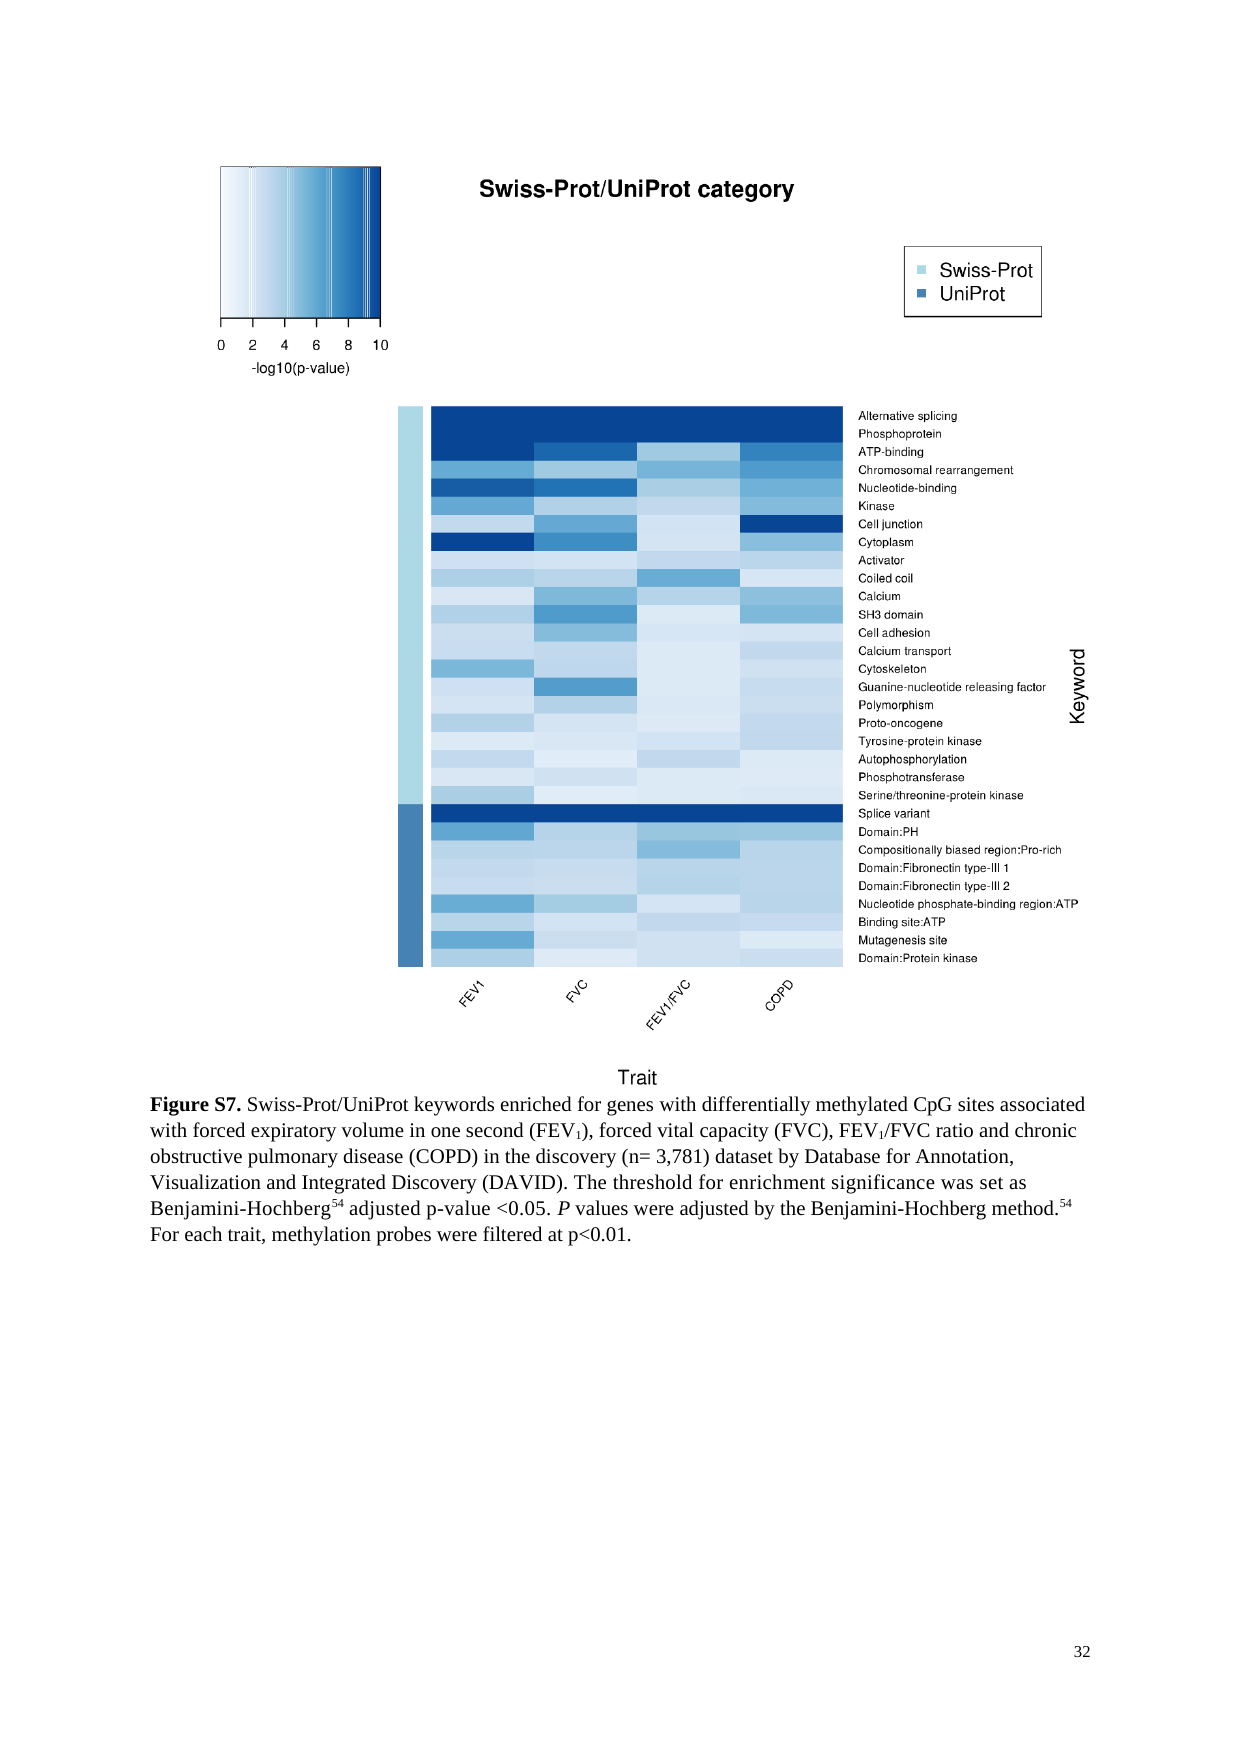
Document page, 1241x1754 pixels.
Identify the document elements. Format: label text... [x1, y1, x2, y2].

picture [150, 150, 1091, 1091]
text Figure S7. Swiss-Prot/UniProt keywords enriched for genes with differentially methylated CpG sites associated with forced expiratory volume in one second (FEV1), forced vital capacity (FVC), FEV1/FVC ratio and chronic obstructive pulmonary disease (COPD) in the discovery (n= 3,781) dataset by Database for Annotation, Visualization and Integrated Discovery (DAVID). The threshold for enrichment significance was set as Benjamini-Hochberg54 adjusted p-value <0.05. P values were adjusted by the Benjamini-Hochberg method.54 For each trait, methylation probes were filtered at p<0.01. [150, 1091, 1090, 1246]
